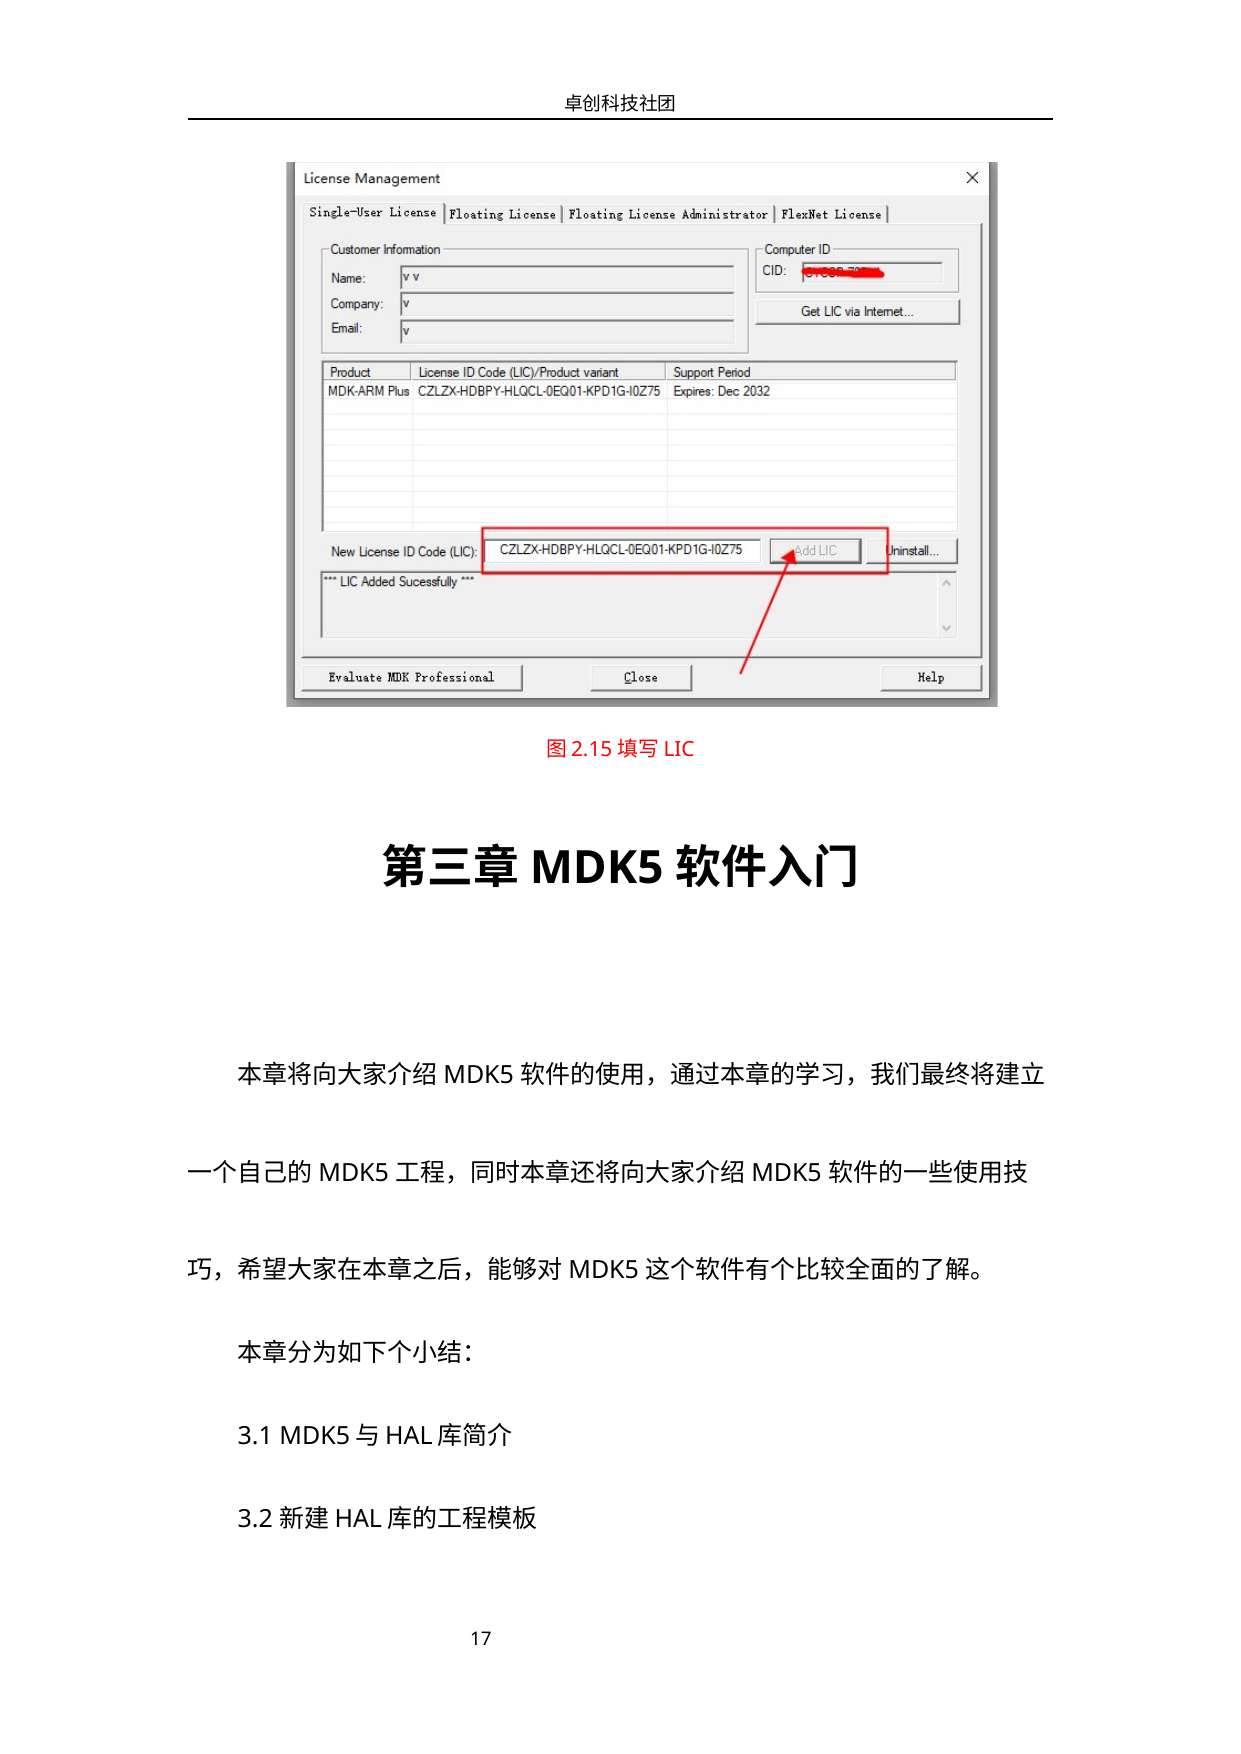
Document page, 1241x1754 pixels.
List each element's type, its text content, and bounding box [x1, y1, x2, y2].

text 本章分为如下个小结： [187, 1318, 1053, 1383]
text 3.2 新建HAL库的工程模板 [187, 1484, 1053, 1549]
text 3.1 MDK5与HAL库简介 [187, 1401, 1053, 1466]
subtitle 第三章 MDK5 软件入门 [187, 814, 1053, 912]
picture [286, 162, 998, 707]
text 本章将向大家介绍 MDK5 软件的使用，通过本章的学习，我们最终将建立一个自己的 MDK5 工程，同时本章还将向大家介绍 MDK5 软件的一些使用技巧，希望大家在本章之后，能够对 MDK5 这个软件有个比较全面的了解。 [187, 1040, 1053, 1300]
text 图2.15 填写LIC [187, 731, 1053, 764]
